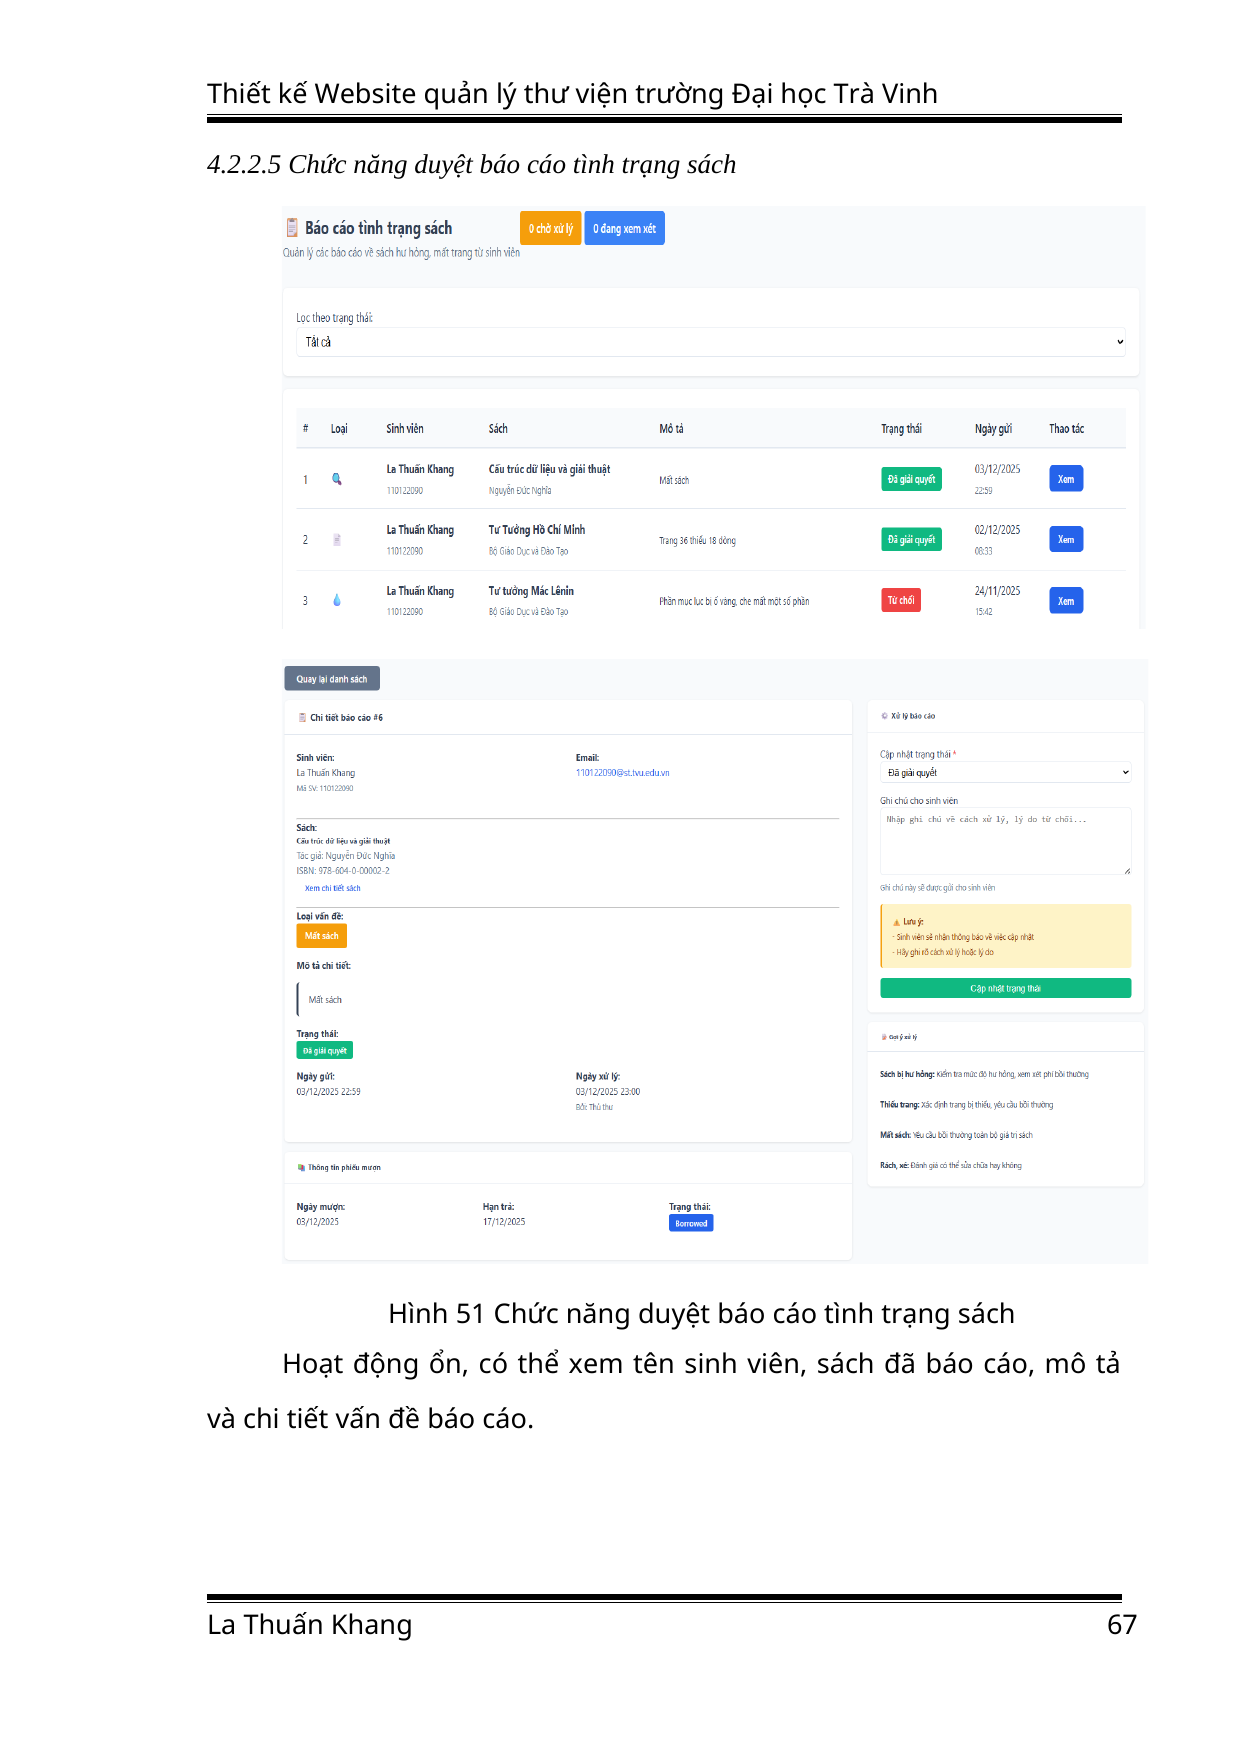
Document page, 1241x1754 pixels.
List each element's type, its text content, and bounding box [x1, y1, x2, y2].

picture [281, 659, 1149, 1264]
text Hoạt động ổn, có thể xem tên sinh viên, sách đã báo cáo, mô tả và chi tiết vấn đề báo cáo. [207, 1344, 1122, 1437]
text Hình 51 Chức năng duyệt báo cáo tình trạng sách [207, 1295, 1122, 1332]
picture [281, 206, 1146, 629]
subtitle Chức năng duyệt báo cáo tình trạng sách [207, 148, 1122, 179]
